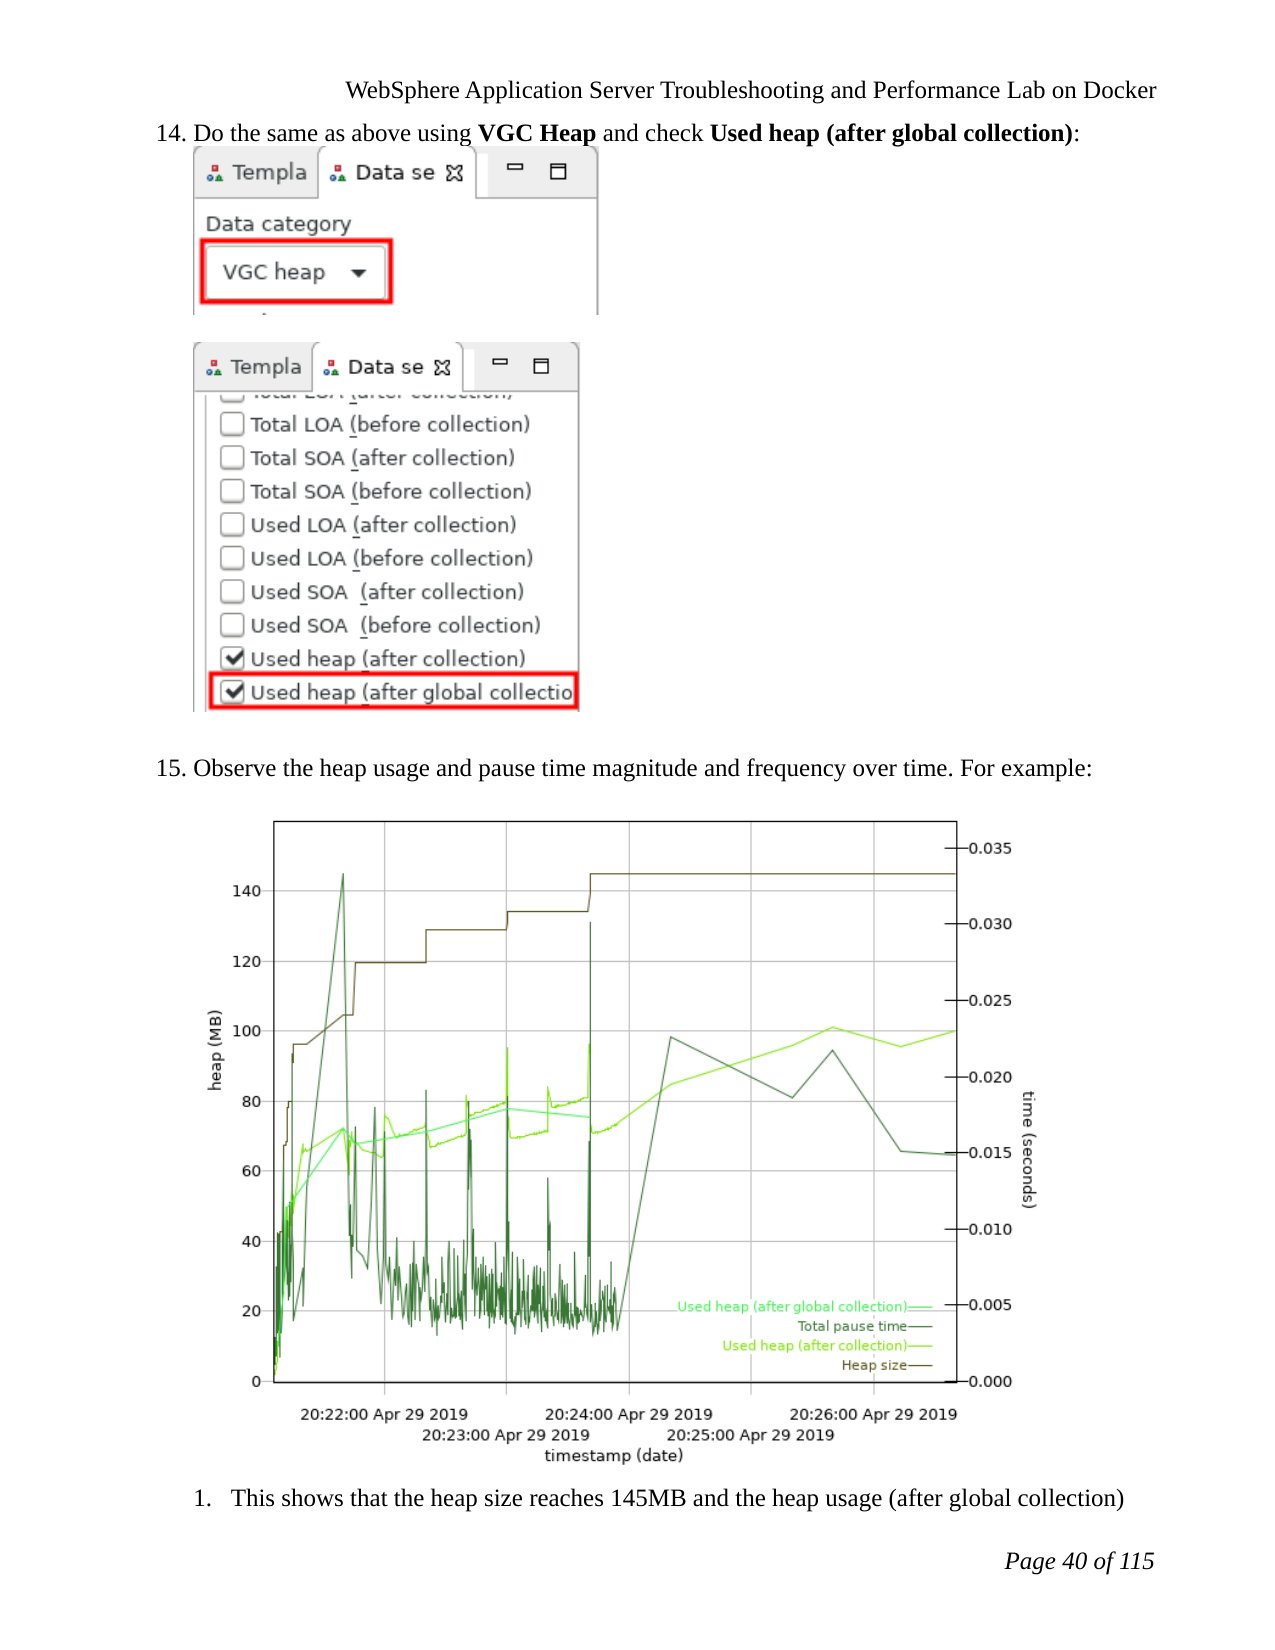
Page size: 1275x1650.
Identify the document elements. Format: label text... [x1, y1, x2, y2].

picture [193, 146, 600, 315]
picture [193, 342, 580, 712]
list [193, 1483, 1157, 1512]
picture [193, 810, 1050, 1471]
